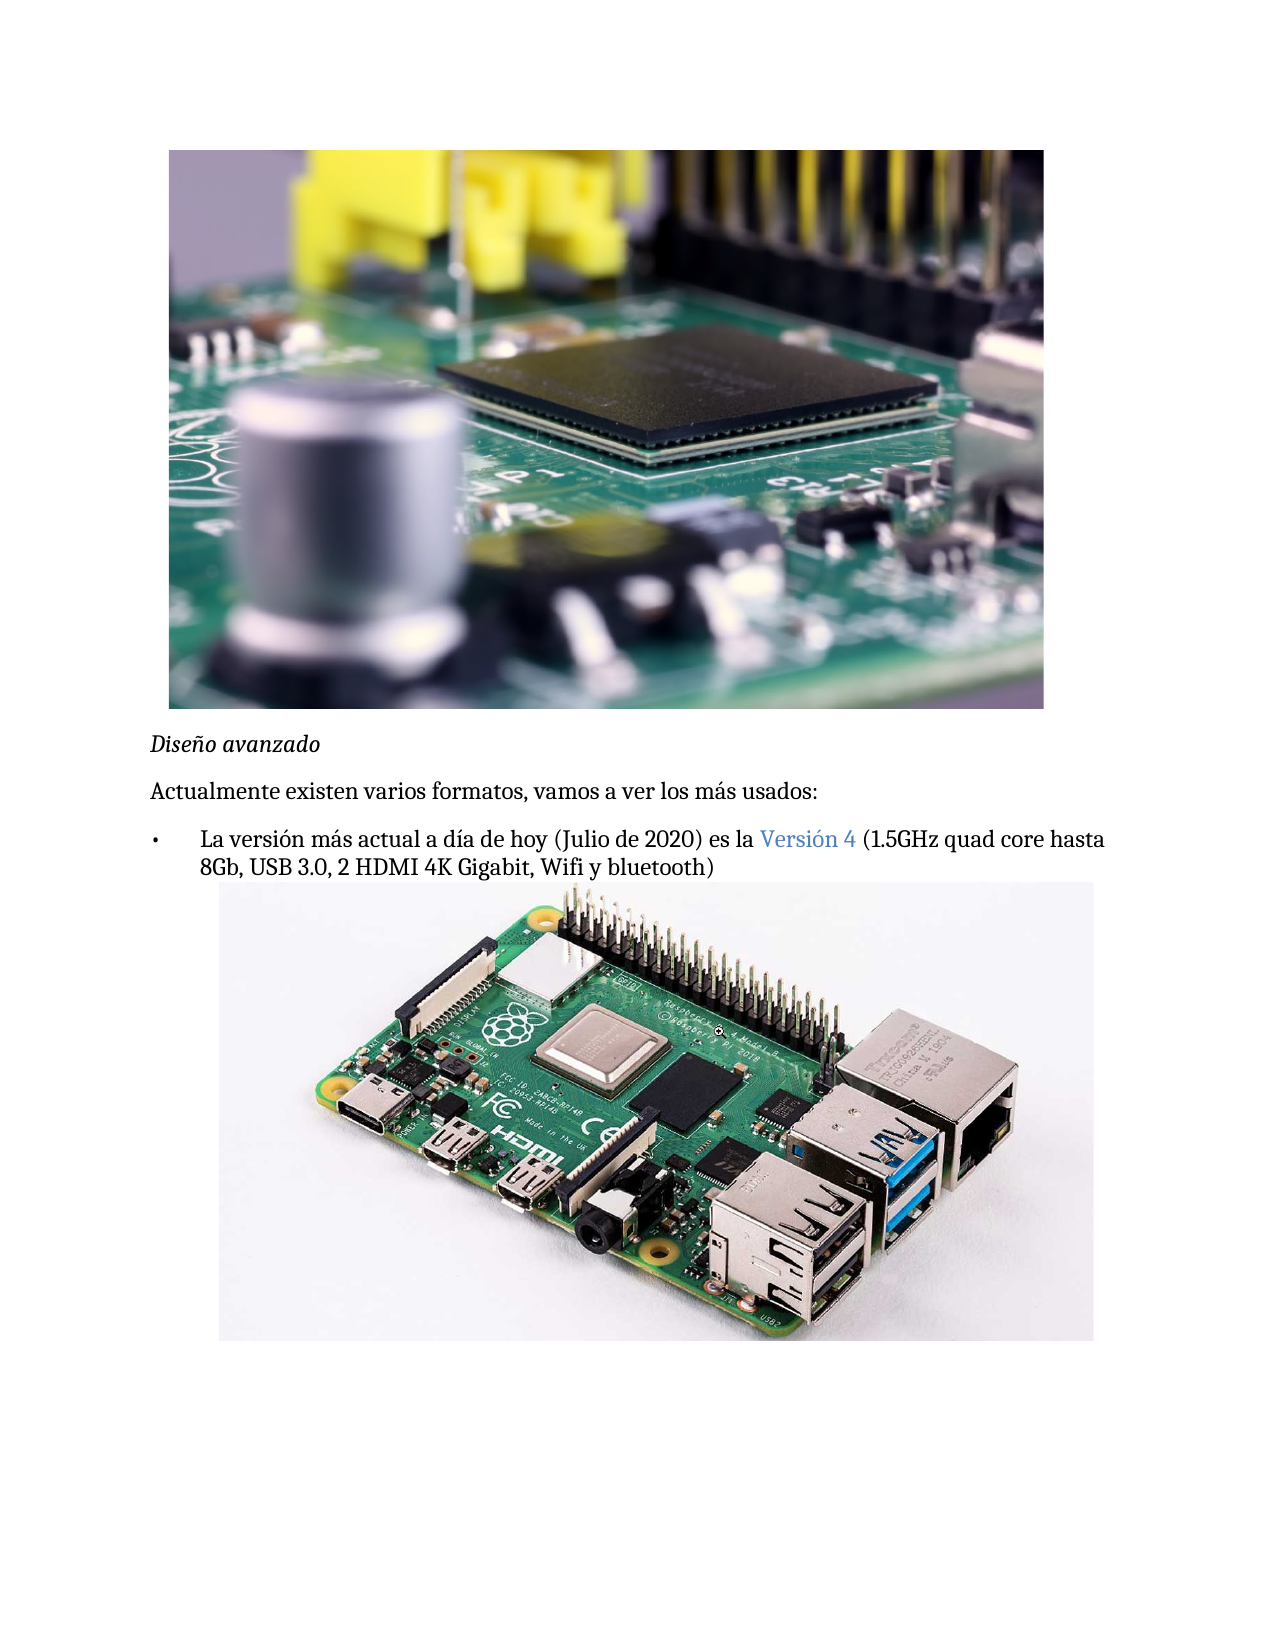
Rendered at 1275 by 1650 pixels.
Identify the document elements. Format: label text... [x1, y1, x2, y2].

text Actualmente existen varios formatos, vamos a ver los más usados: [150, 777, 1125, 806]
picture [168, 150, 1044, 709]
picture [218, 882, 1094, 1341]
text Diseño avanzado [150, 729, 1125, 758]
